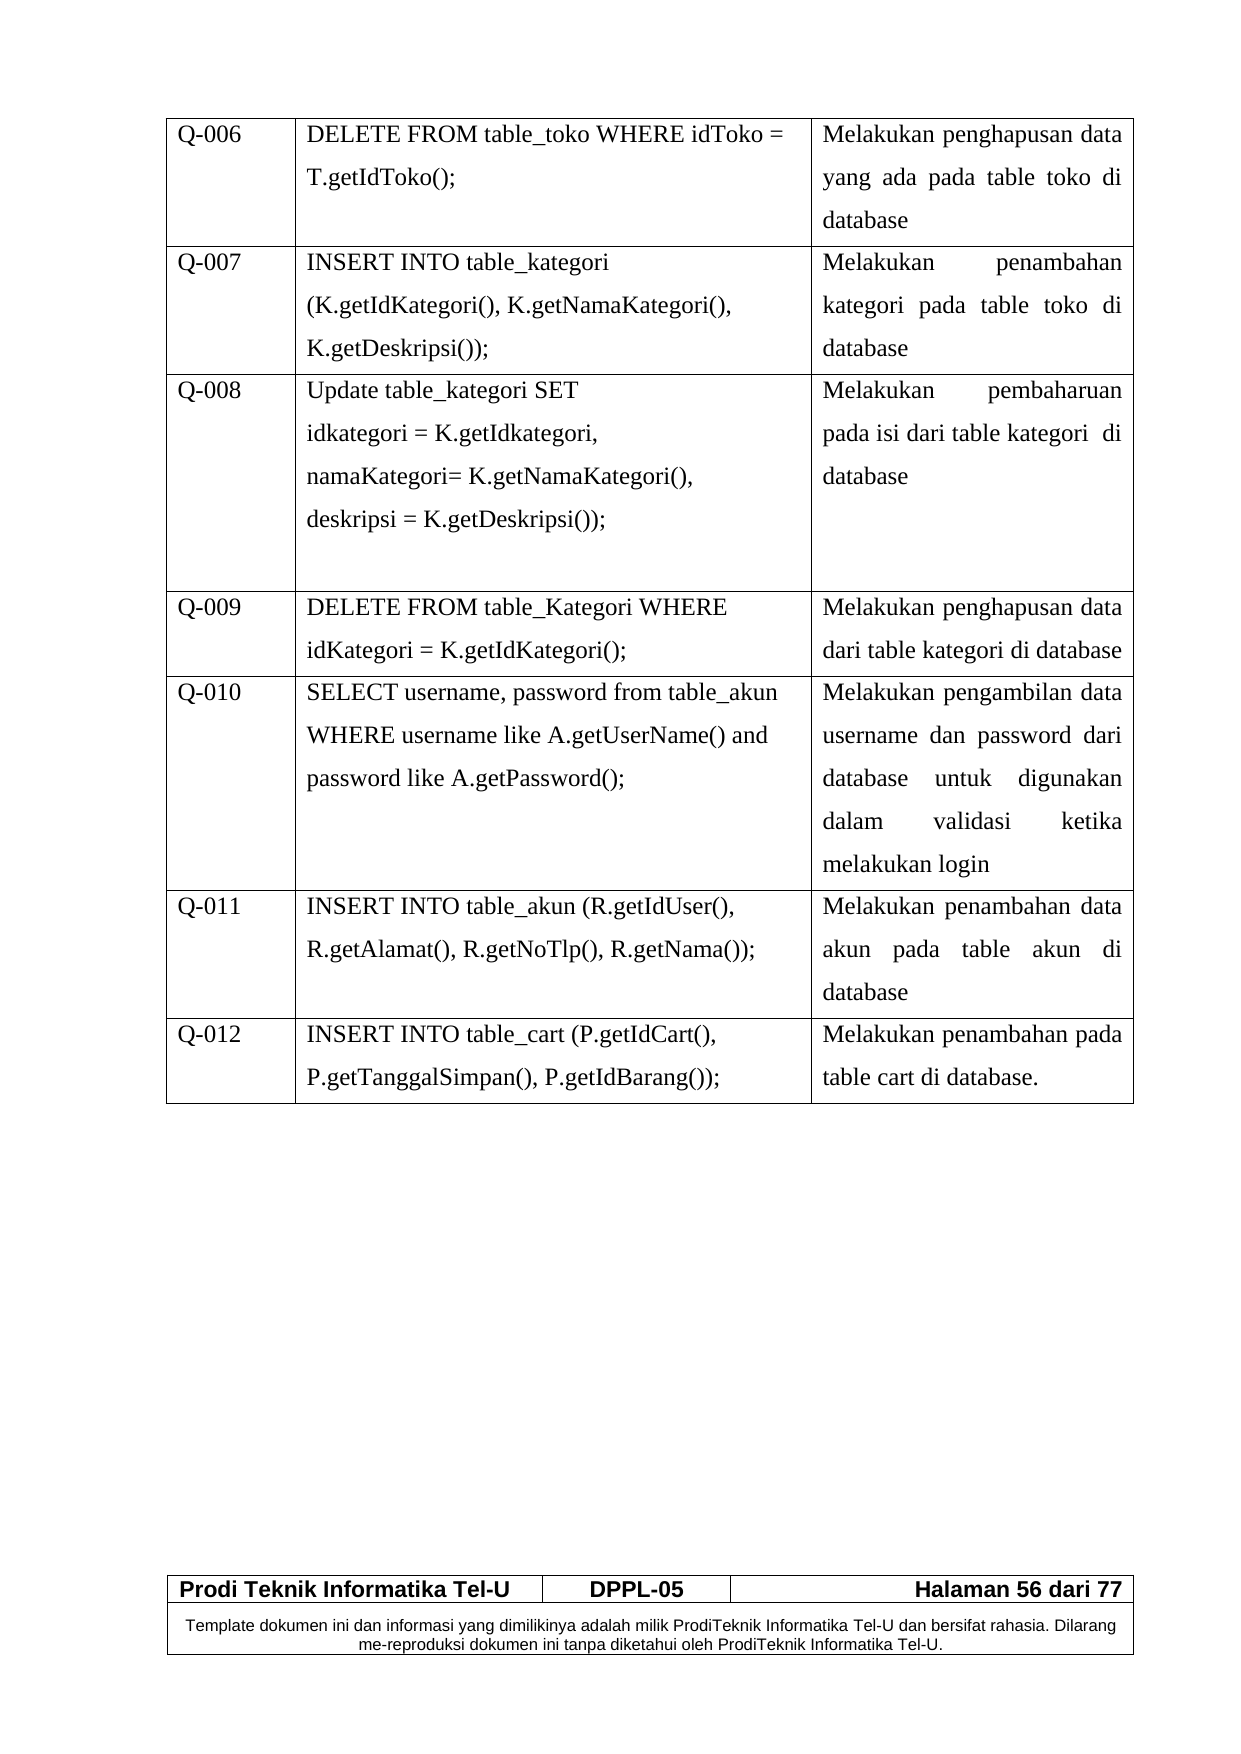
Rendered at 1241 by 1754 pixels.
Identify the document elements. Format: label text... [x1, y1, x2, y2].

table_cell Melakukan penghapusan data yang ada pada table toko di database [812, 119, 1133, 246]
table_cell SELECT username, password from table_akun WHERE username like A.getUserName() and password like A.getPassword(); [296, 677, 811, 890]
table_cell Q-007 [167, 247, 295, 374]
table_cell Q-010 [167, 677, 295, 890]
table_cell INSERT INTO table_cart (P.getIdCart(), P.getTanggalSimpan(), P.getIdBarang()); [296, 1019, 811, 1103]
table_cell Q-008 [167, 375, 295, 591]
table_cell Q-009 [167, 592, 295, 676]
table_cell Melakukan pembaharuan pada isi dari table kategori di database [812, 375, 1133, 591]
table_cell DELETE FROM table_toko WHERE idToko = T.getIdToko(); [296, 119, 811, 246]
table_cell INSERT INTO table_kategori (K.getIdKategori(), K.getNamaKategori(), K.getDeskripsi()); [296, 247, 811, 374]
table_cell Melakukan pengambilan data username dan password dari database untuk digunakan dalam validasi ketika melakukan login [812, 677, 1133, 890]
table_cell INSERT INTO table_akun (R.getIdUser(), R.getAlamat(), R.getNoTlp(), R.getNama()); [296, 891, 811, 1018]
table_cell Q-011 [167, 891, 295, 1018]
table_cell Melakukan penambahan pada table cart di database. [812, 1019, 1133, 1103]
table_cell Melakukan penambahan kategori pada table toko di database [812, 247, 1133, 374]
table_cell DELETE FROM table_Kategori WHERE idKategori = K.getIdKategori(); [296, 592, 811, 676]
table_cell Q-012 [167, 1019, 295, 1103]
table_cell Melakukan penambahan data akun pada table akun di database [812, 891, 1133, 1018]
table_cell Melakukan penghapusan data dari table kategori di database [812, 592, 1133, 676]
table_cell Q-006 [167, 119, 295, 246]
table_cell Update table_kategori SET idkategori = K.getIdkategori, namaKategori= K.getNamaKategori(), deskripsi = K.getDeskripsi()); [296, 375, 811, 591]
